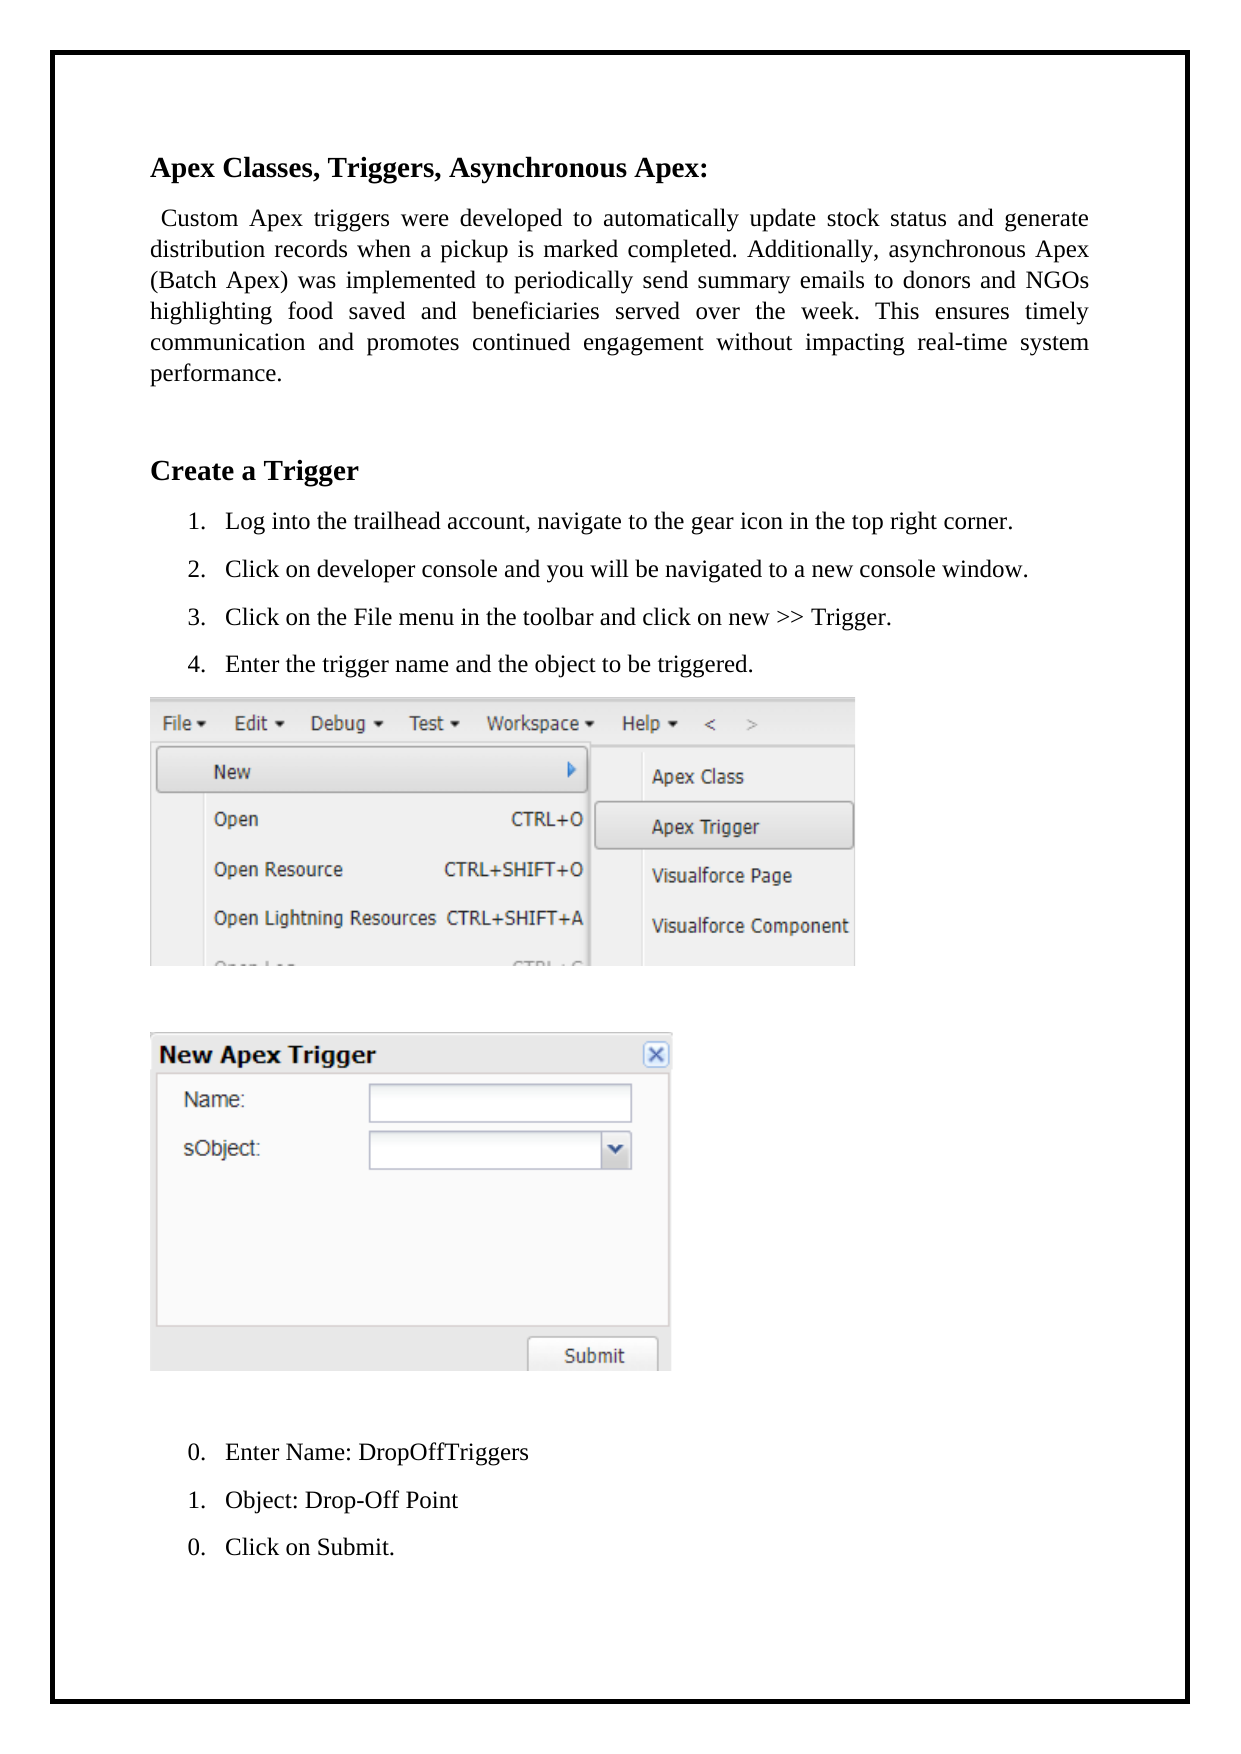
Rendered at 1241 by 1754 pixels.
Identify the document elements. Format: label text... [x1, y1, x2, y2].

list Click on the File menu in the toolbar and click on new >> Trigger. [187, 602, 1090, 630]
text Apex Classes, Triggers, Asynchronous Apex: [150, 150, 1090, 183]
list Click on developer console and you will be navigated to a new console window. [187, 554, 1090, 583]
text Custom Apex triggers were developed to automatically update stock status and generate distribution records when a pickup is marked completed. Additionally, asynchronous Apex (Batch Apex) was implemented to periodically send summary emails to donors and NGOs highlighting food saved and beneficiaries served over the week. This ensures timely communication and promotes continued engagement without impacting real-time system performance. [150, 203, 1090, 387]
list Log into the trailhead account, navigate to the gear icon in the top right corner. [187, 506, 1090, 535]
picture [150, 1032, 673, 1371]
list Enter the trigger name and the object to be triggered. [187, 649, 1090, 678]
list Enter Name: DropOffTriggers [187, 1437, 1090, 1466]
text Create a Trigger [150, 453, 1090, 487]
list Object: Drop-Off Point [187, 1485, 1090, 1513]
picture [150, 697, 855, 966]
list Click on Submit. [187, 1532, 1090, 1561]
